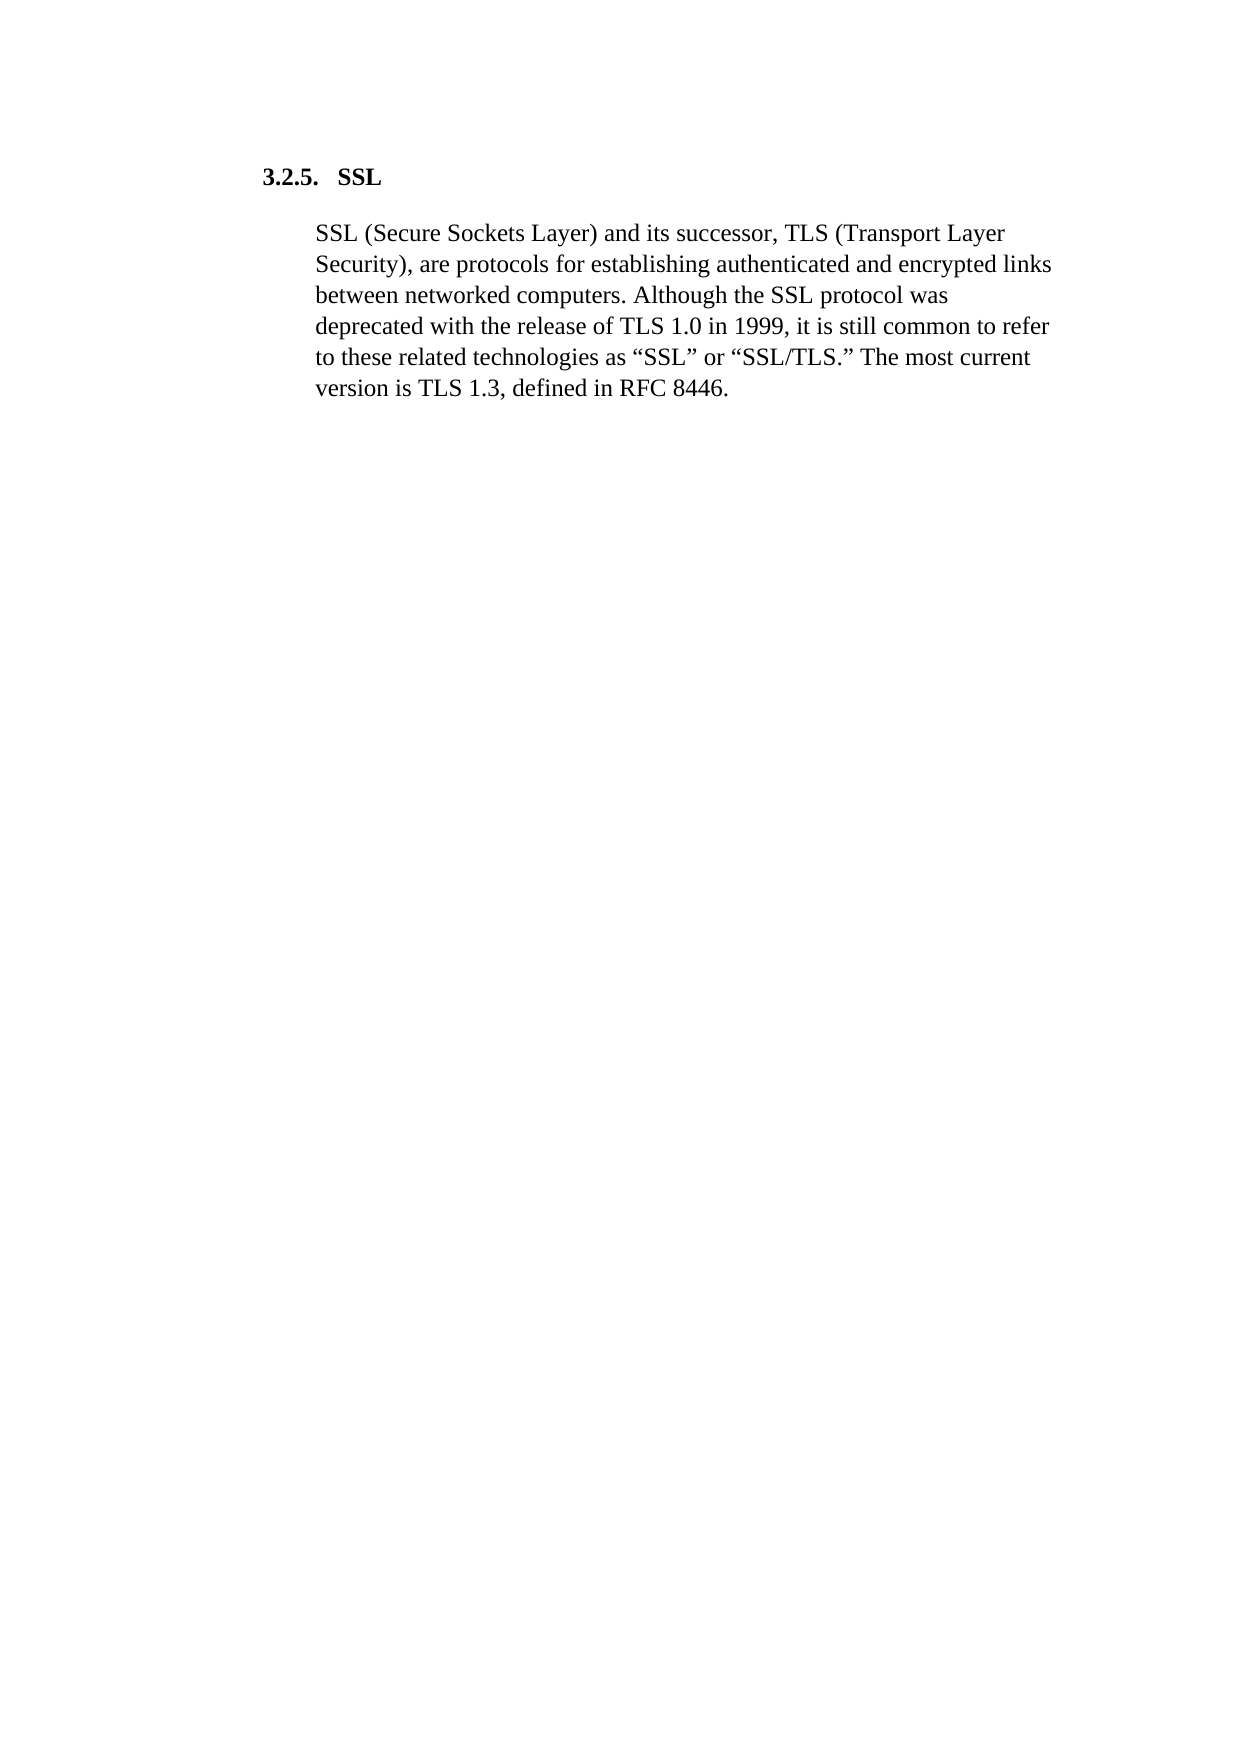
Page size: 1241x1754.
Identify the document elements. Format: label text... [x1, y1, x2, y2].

list SSL [262, 162, 1053, 191]
text SSL (Secure Sockets Layer) and its successor, TLS (Transport Layer Security), are protocols for establishing authenticated and encrypted links between networked computers. Although the SSL protocol was deprecated with the release of TLS 1.0 in 1999, it is still common to refer to these related technologies as “SSL” or “SSL/TLS.” The most current version is TLS 1.3, defined in RFC 8446. [315, 218, 1053, 402]
